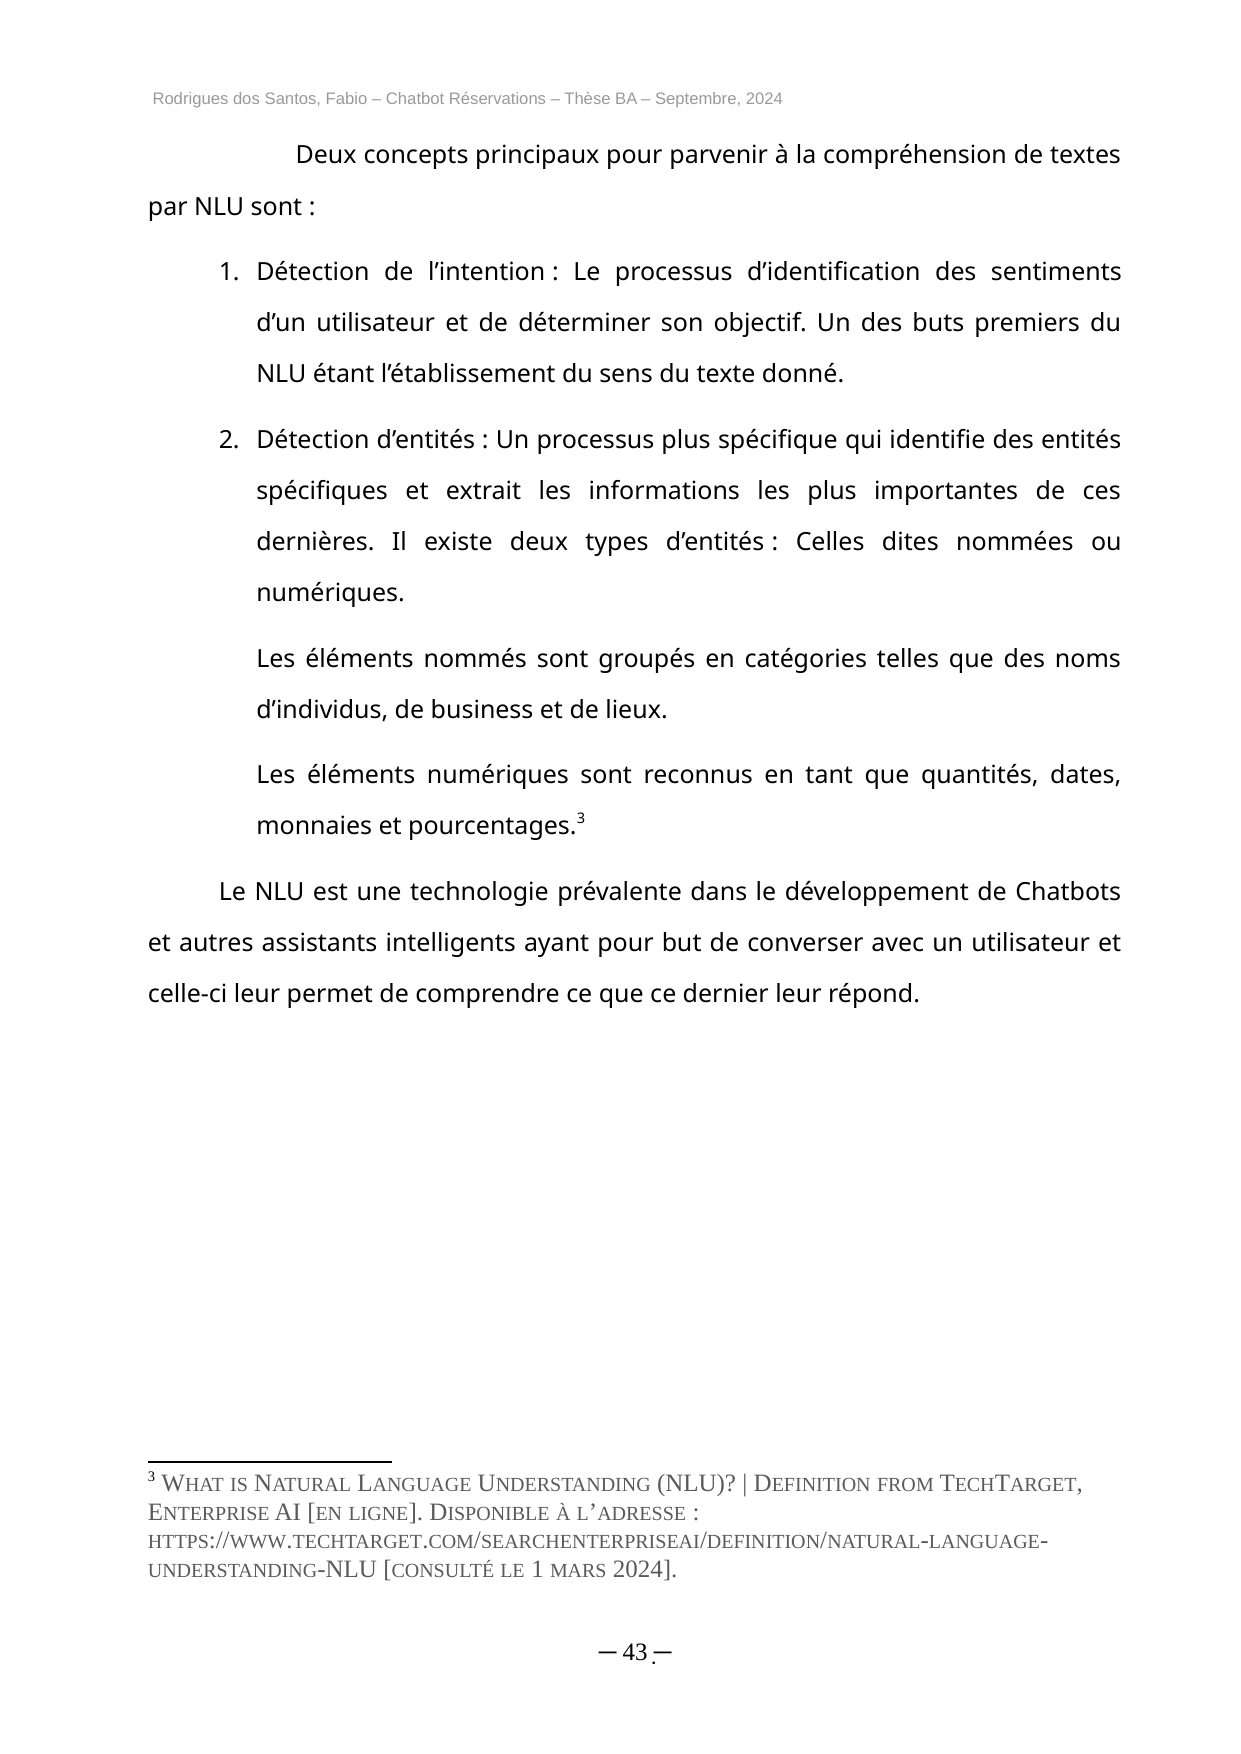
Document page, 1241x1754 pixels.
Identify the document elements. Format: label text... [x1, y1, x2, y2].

text Les éléments nommés sont groupés en catégories telles que des noms d’individus, de business et de lieux. [256, 640, 1122, 725]
list Détection de l’intention : Le processus d’identification des sentiments d’un utilisateur et de déterminer son objectif. Un des buts premiers du NLU étant l’établissement du sens du texte donné. [218, 254, 1122, 390]
text Les éléments numériques sont reconnus en tant que quantités, dates, monnaies et pourcentages. [256, 757, 1122, 842]
text Le NLU est une technologie prévalente dans le développement de Chatbots et autres assistants intelligents ayant pour but de converser avec un utilisateur et celle-ci leur permet de comprendre ce que ce dernier leur répond. [148, 874, 1122, 1010]
text Deux concepts principaux pour parvenir à la compréhension de textes par NLU sont : [148, 137, 1122, 222]
list Détection d’entités : Un processus plus spécifique qui identifie des entités spécifiques et extrait les informations les plus importantes de ces dernières. Il existe deux types d’entités : Celles dites nommées ou numériques. [218, 422, 1122, 609]
